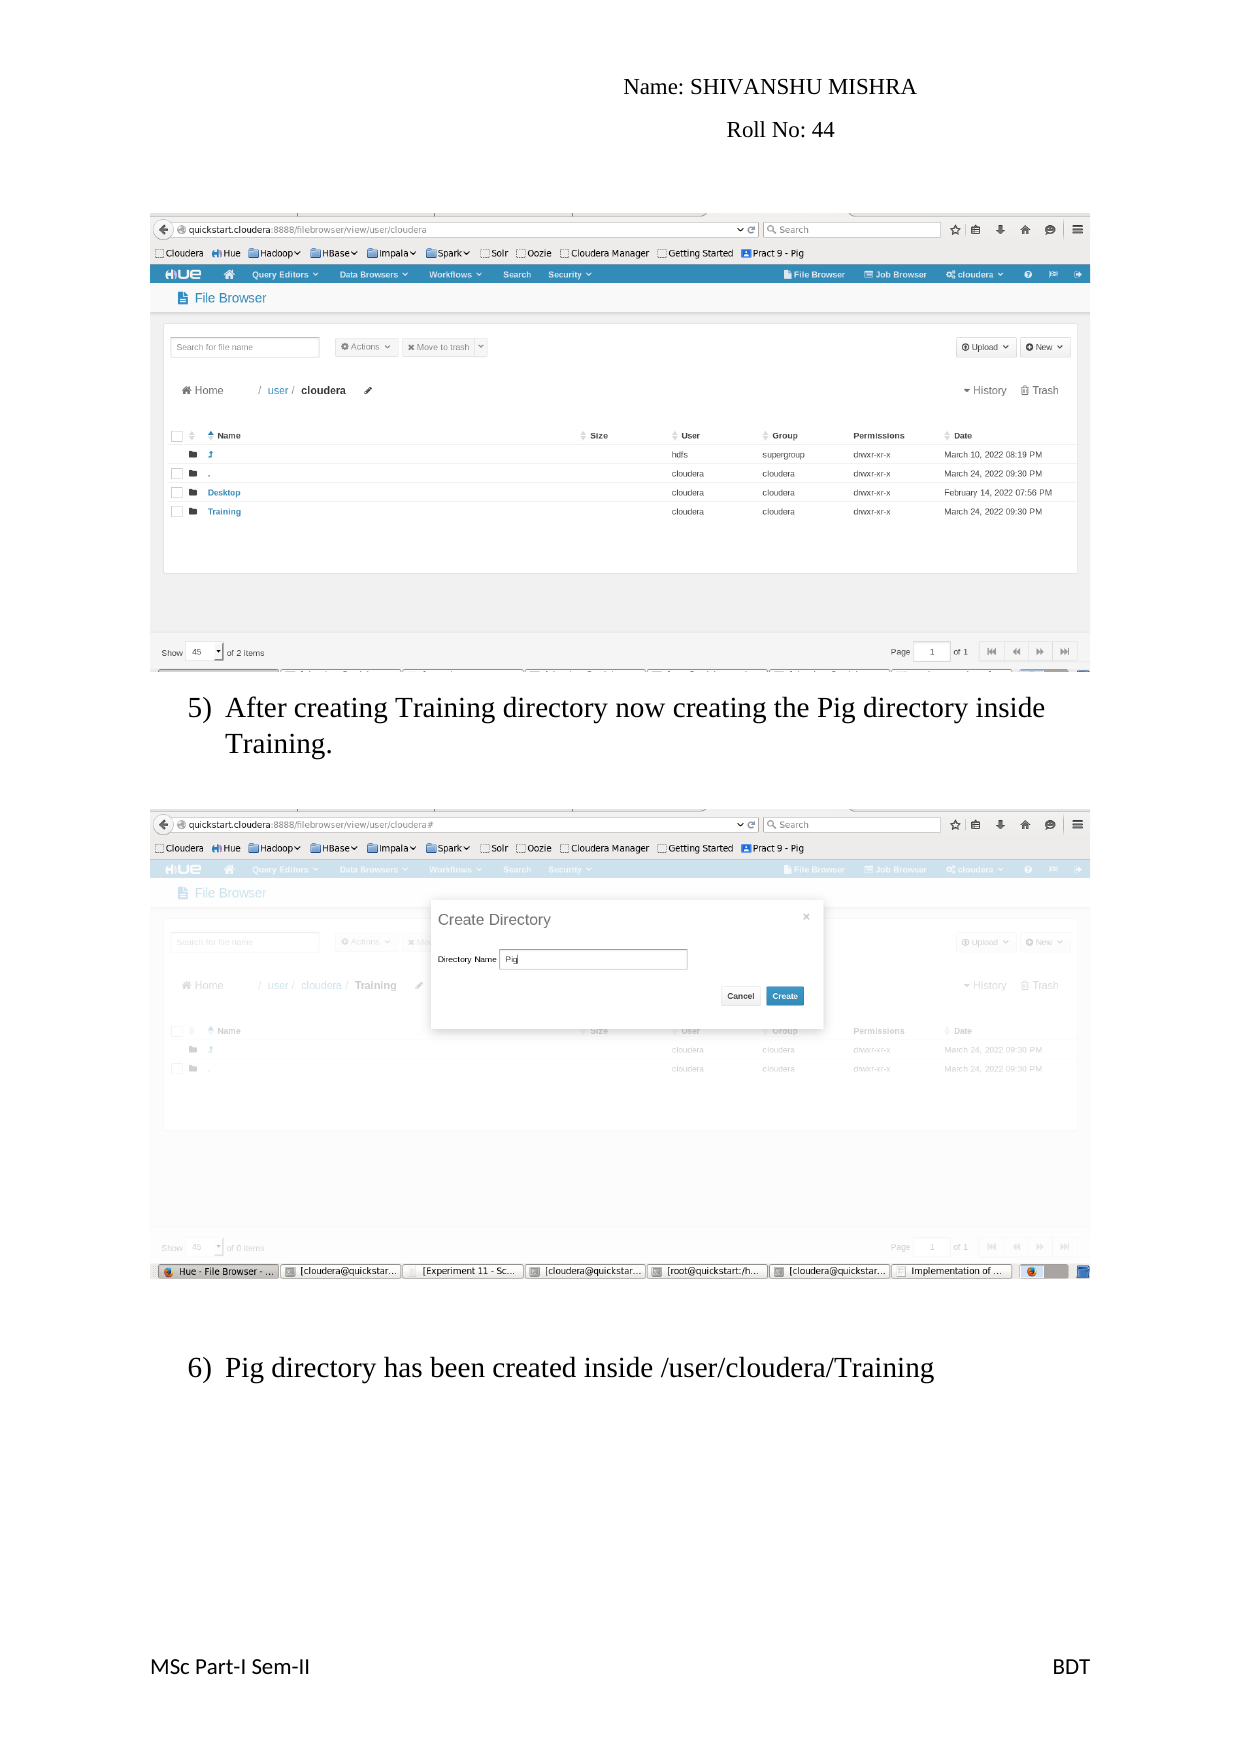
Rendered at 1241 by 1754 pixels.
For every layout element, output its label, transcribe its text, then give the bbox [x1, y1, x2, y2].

list Pig directory has been created inside /user/cloudera/Training [187, 1350, 1090, 1384]
picture [150, 213, 1091, 672]
picture [150, 809, 1091, 1279]
list After creating Training directory now creating the Pig directory inside Training. [187, 690, 1090, 790]
